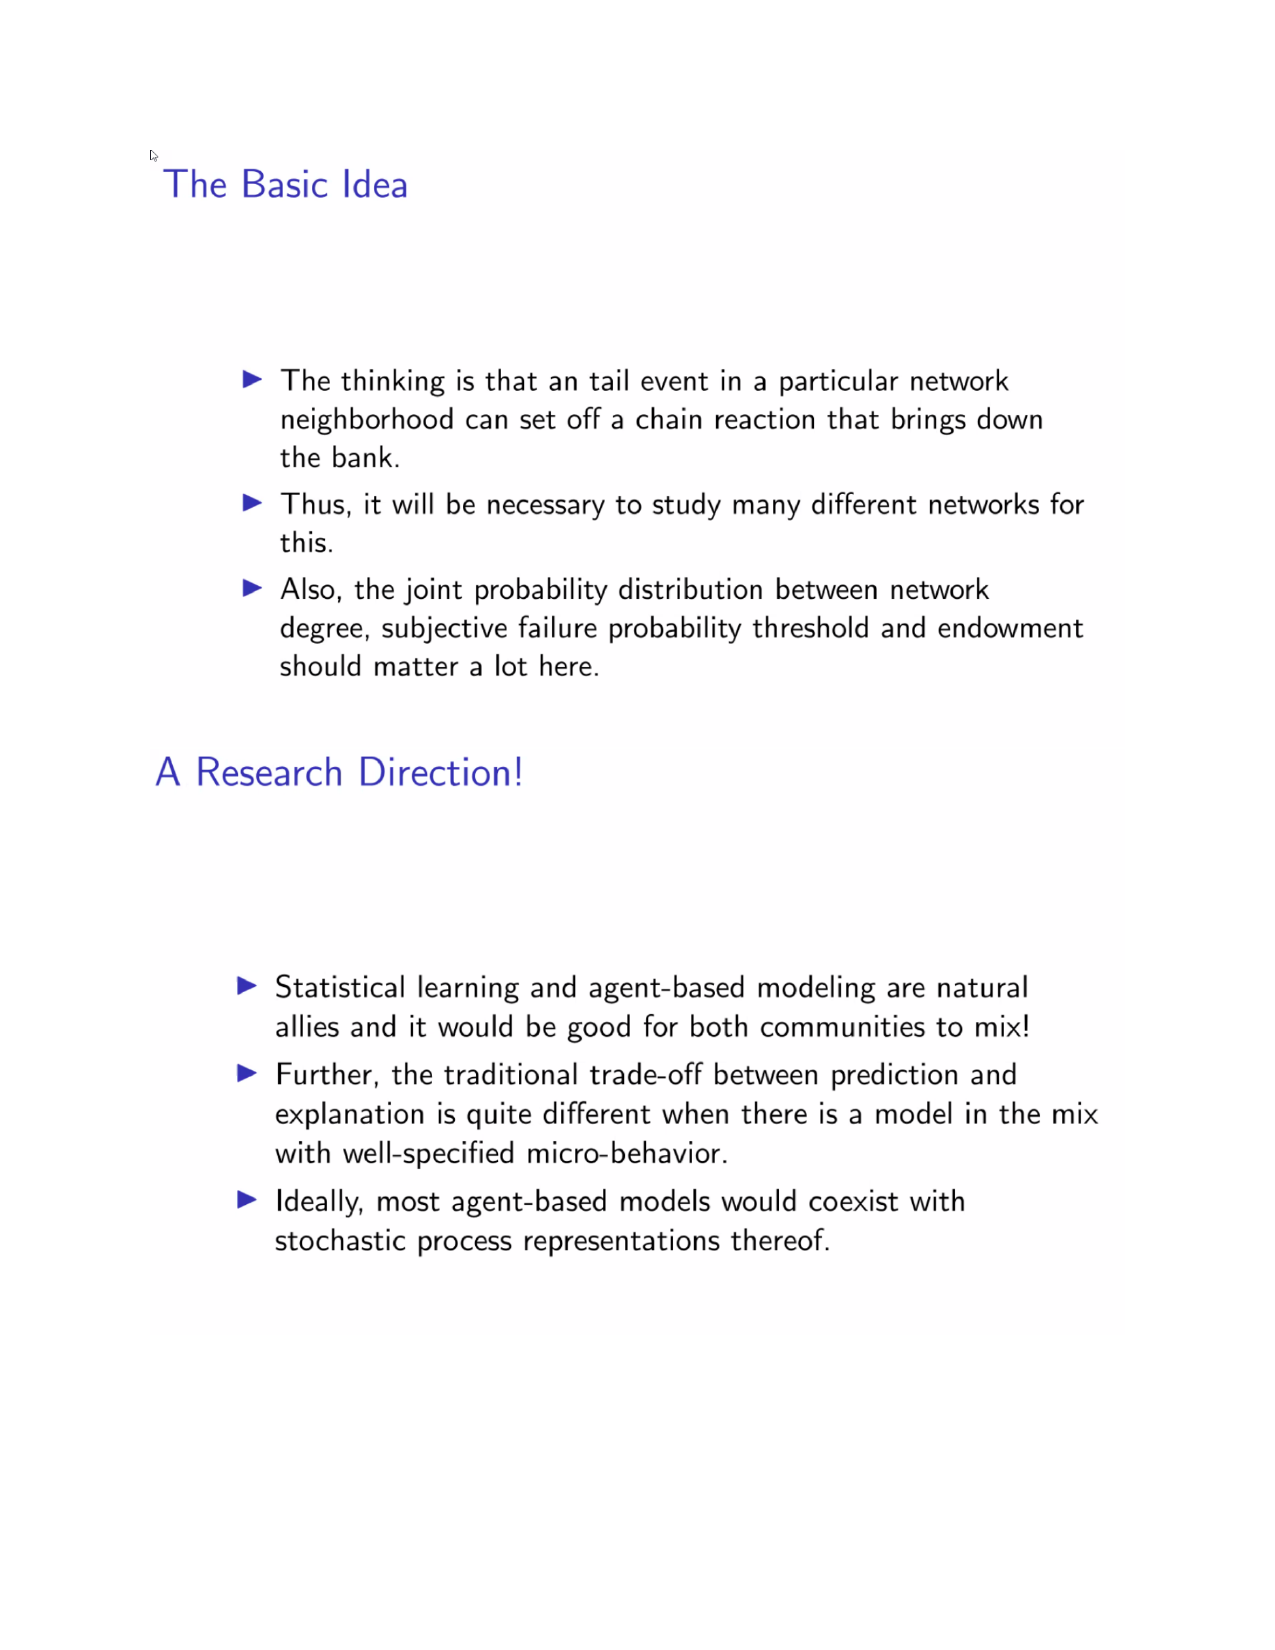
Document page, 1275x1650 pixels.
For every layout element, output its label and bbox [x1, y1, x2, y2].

picture [150, 150, 1125, 747]
picture [150, 749, 1125, 1335]
